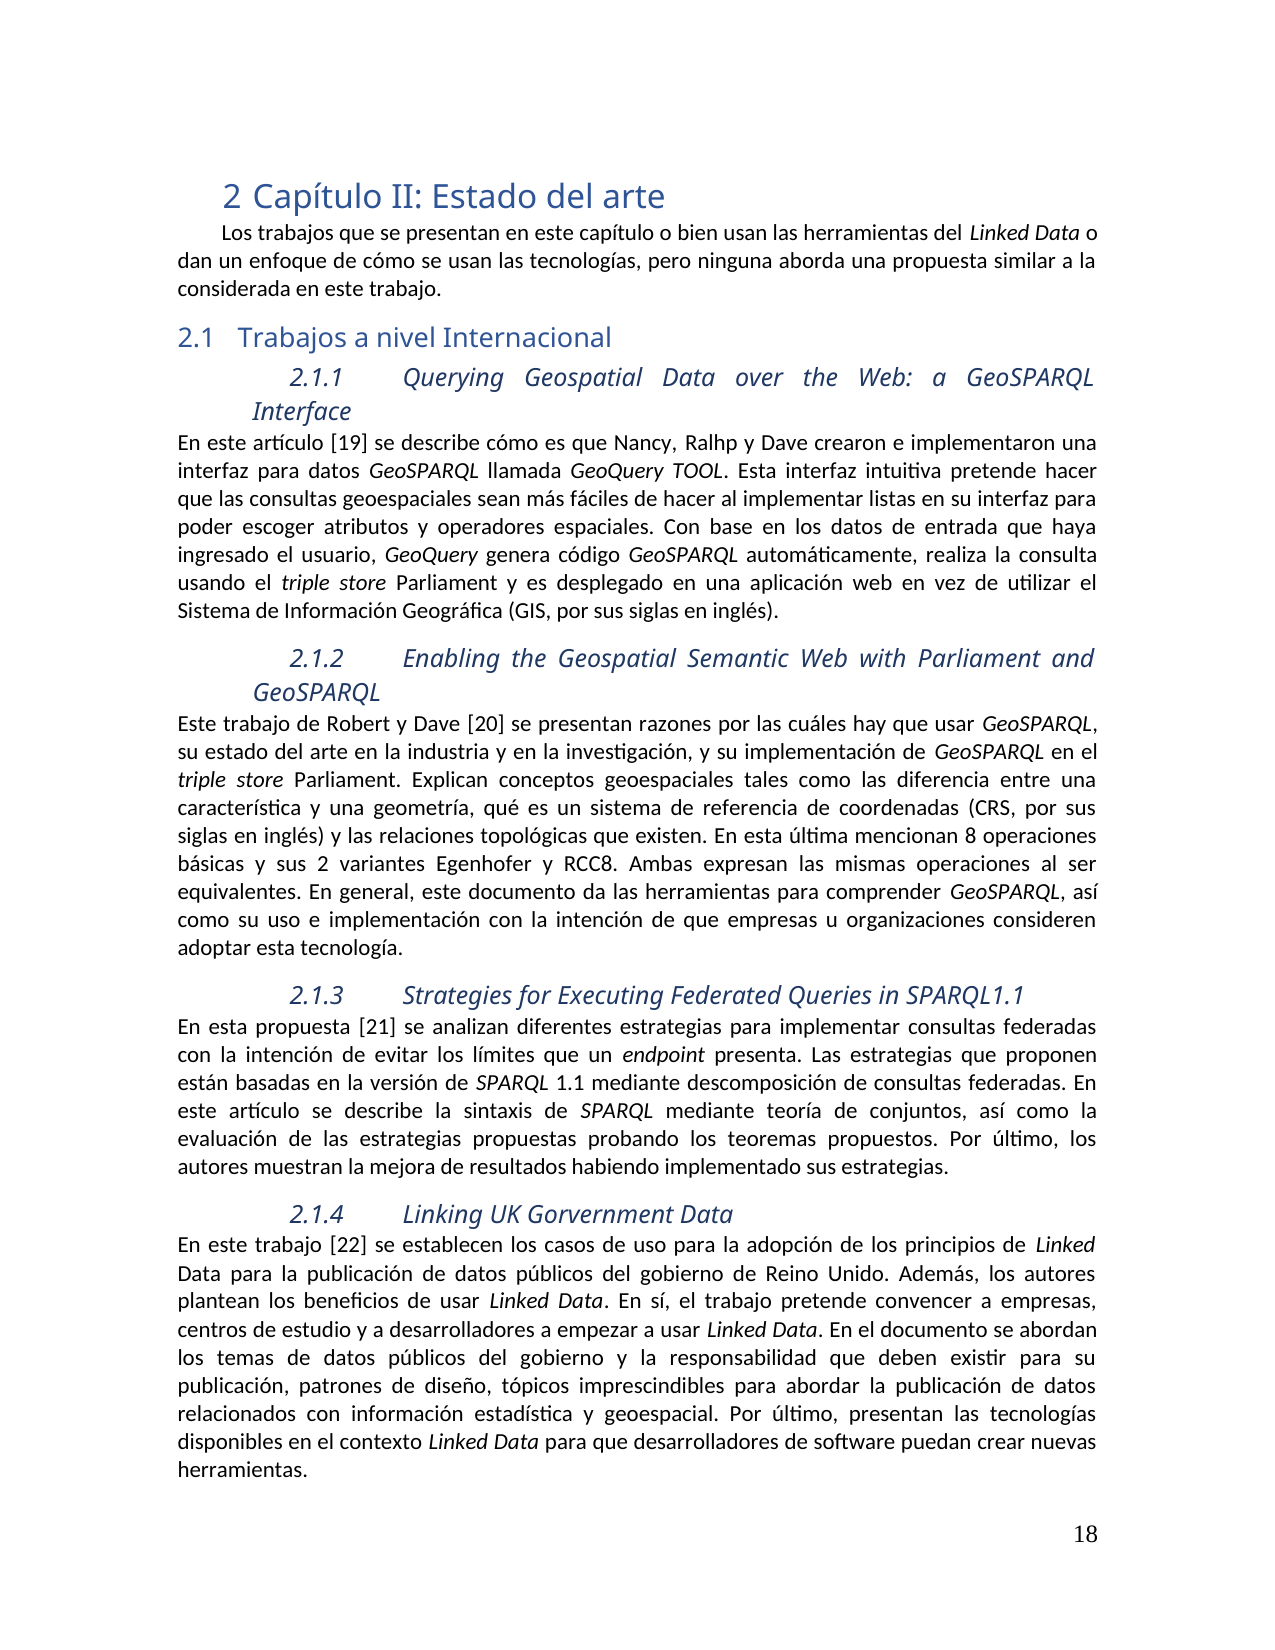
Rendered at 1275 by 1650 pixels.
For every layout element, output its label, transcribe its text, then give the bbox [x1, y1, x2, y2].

subtitle Strategies for Executing Federated Queries in SPARQL1.1 [252, 978, 1098, 1012]
subtitle Trabajos a nivel Internacional [177, 319, 1098, 356]
text En este artículo se describe cómo es que Nancy, Ralhp y Dave crearon e implementaron una interfaz para datos GeoSPARQL llamada GeoQuery TOOL. Esta interfaz intuitiva pretende hacer que las consultas geoespaciales sean más fáciles de hacer al implementar listas en su interfaz para poder escoger atributos y operadores espaciales. Con base en los datos de entrada que haya ingresado el usuario, GeoQuery genera código GeoSPARQL automáticamente, realiza la consulta usando el triple store Parliament y es desplegado en una aplicación web en vez de utilizar el Sistema de Información Geográfica (GIS, por sus siglas en inglés). [177, 428, 1098, 624]
text En este trabajo se establecen los casos de uso para la adopción de los principios de Linked Data para la publicación de datos públicos del gobierno de Reino Unido. Además, los autores plantean los beneficios de usar Linked Data. En sí, el trabajo pretende convencer a empresas, centros de estudio y a desarrolladores a empezar a usar Linked Data. En el documento se abordan los temas de datos públicos del gobierno y la responsabilidad que deben existir para su publicación, patrones de diseño, tópicos imprescindibles para abordar la publicación de datos relacionados con información estadística y geoespacial. Por último, presentan las tecnologías disponibles en el contexto Linked Data para que desarrolladores de software puedan crear nuevas herramientas. [177, 1231, 1098, 1483]
text En esta propuesta se analizan diferentes estrategias para implementar consultas federadas con la intención de evitar los límites que un endpoint presenta. Las estrategias que proponen están basadas en la versión de SPARQL 1.1 mediante descomposición de consultas federadas. En este artículo se describe la sintaxis de SPARQL mediante teoría de conjuntos, así como la evaluación de las estrategias propuestas probando los teoremas propuestos. Por último, los autores muestran la mejora de resultados habiendo implementado sus estrategias. [177, 1012, 1098, 1180]
text Este trabajo de Robert y Dave se presentan razones por las cuáles hay que usar GeoSPARQL, su estado del arte en la industria y en la investigación, y su implementación de GeoSPARQL en el triple store Parliament. Explican conceptos geoespaciales tales como las diferencia entre una característica y una geometría, qué es un sistema de referencia de coordenadas (CRS, por sus siglas en inglés) y las relaciones topológicas que existen. En esta última mencionan 8 operaciones básicas y sus 2 variantes Egenhofer y RCC8. Ambas expresan las mismas operaciones al ser equivalentes. En general, este documento da las herramientas para comprender GeoSPARQL, así como su uso e implementación con la intención de que empresas u organizaciones consideren adoptar esta tecnología. [177, 709, 1098, 961]
subtitle Querying Geospatial Data over the Web: a GeoSPARQL Interface [252, 360, 1098, 428]
subtitle Enabling the Geospatial Semantic Web with Parliament and GeoSPARQL [252, 641, 1098, 709]
text Los trabajos que se presentan en este capítulo o bien usan las herramientas del Linked Data o dan un enfoque de cómo se usan las tecnologías, pero ninguna aborda una propuesta similar a la considerada en este trabajo. [177, 218, 1098, 302]
subtitle Capítulo II: Estado del arte [222, 173, 1098, 218]
subtitle Linking UK Gorvernment Data [252, 1197, 1098, 1231]
